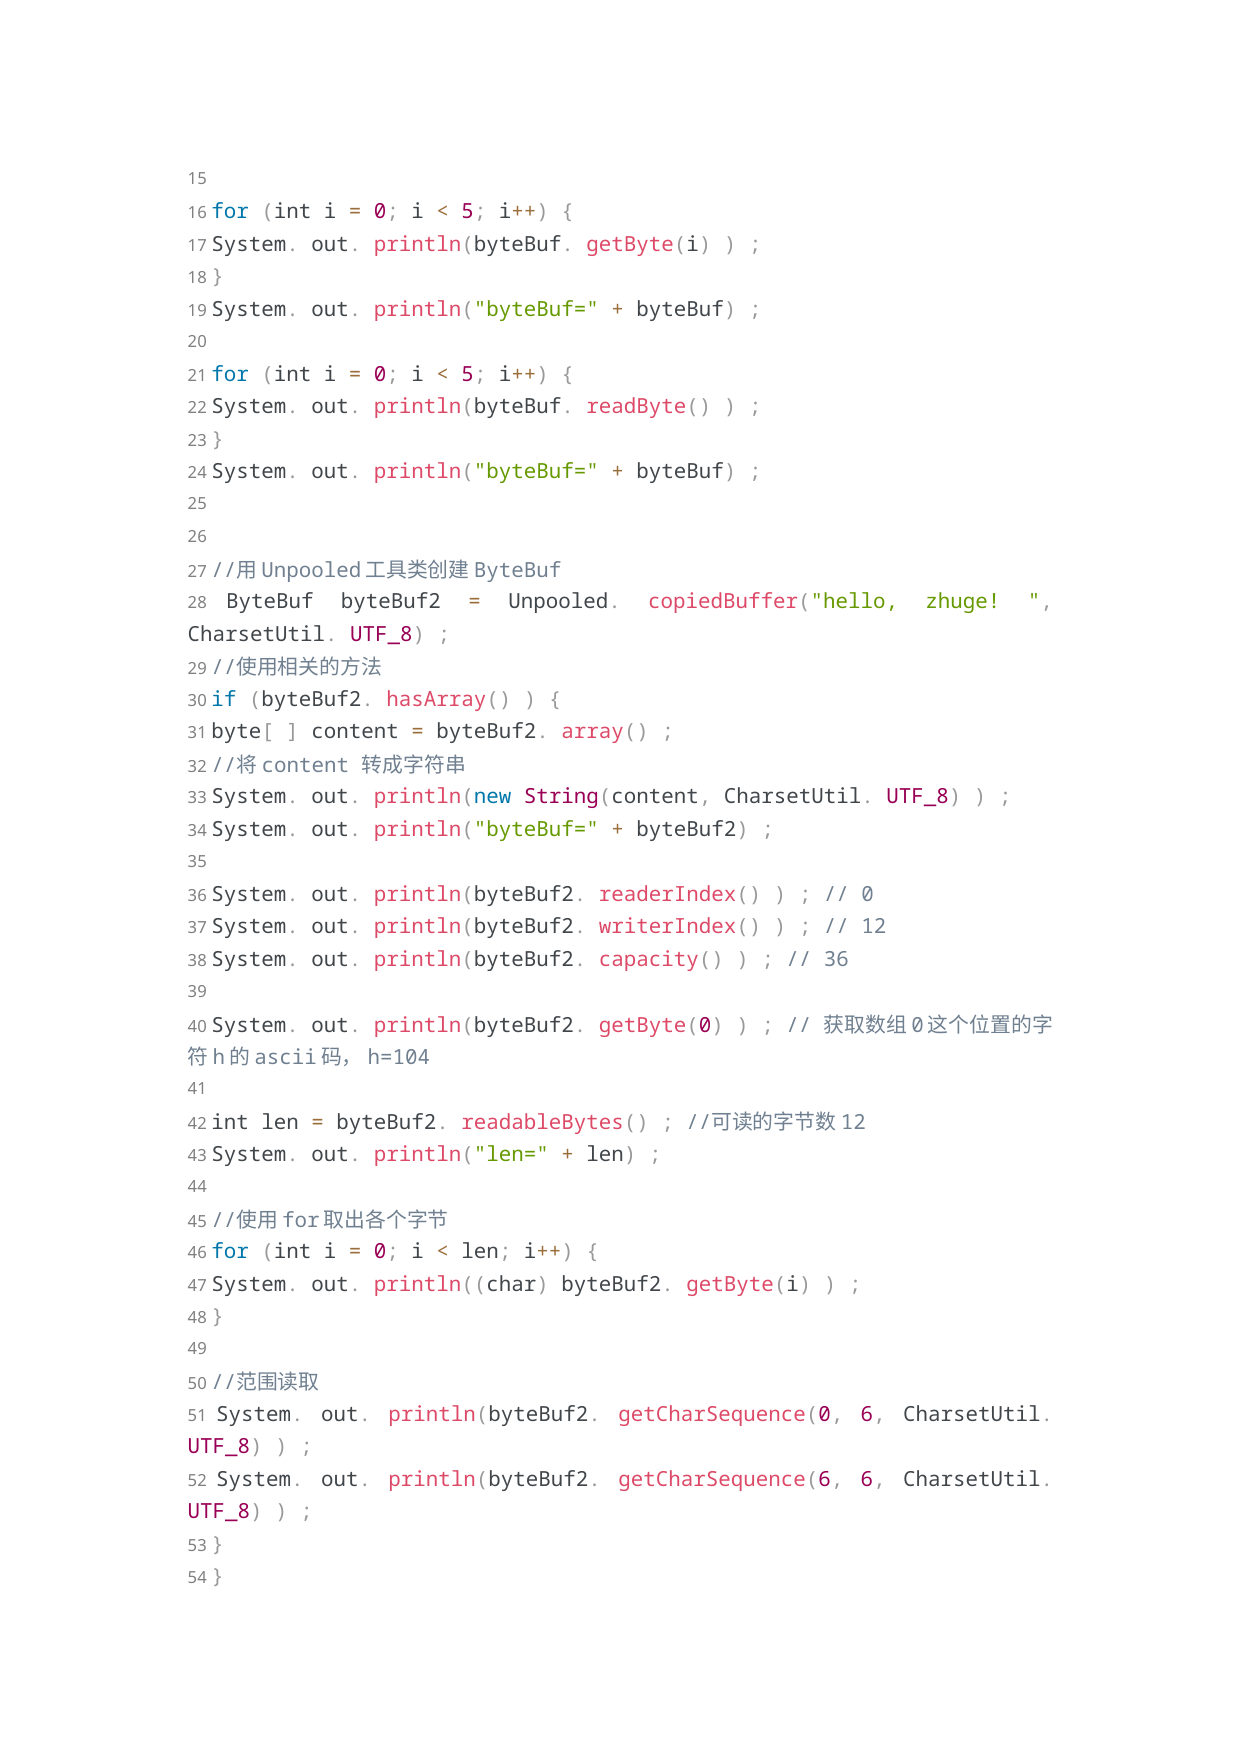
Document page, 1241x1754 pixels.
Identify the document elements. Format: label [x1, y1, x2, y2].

text [187, 162, 1053, 1592]
